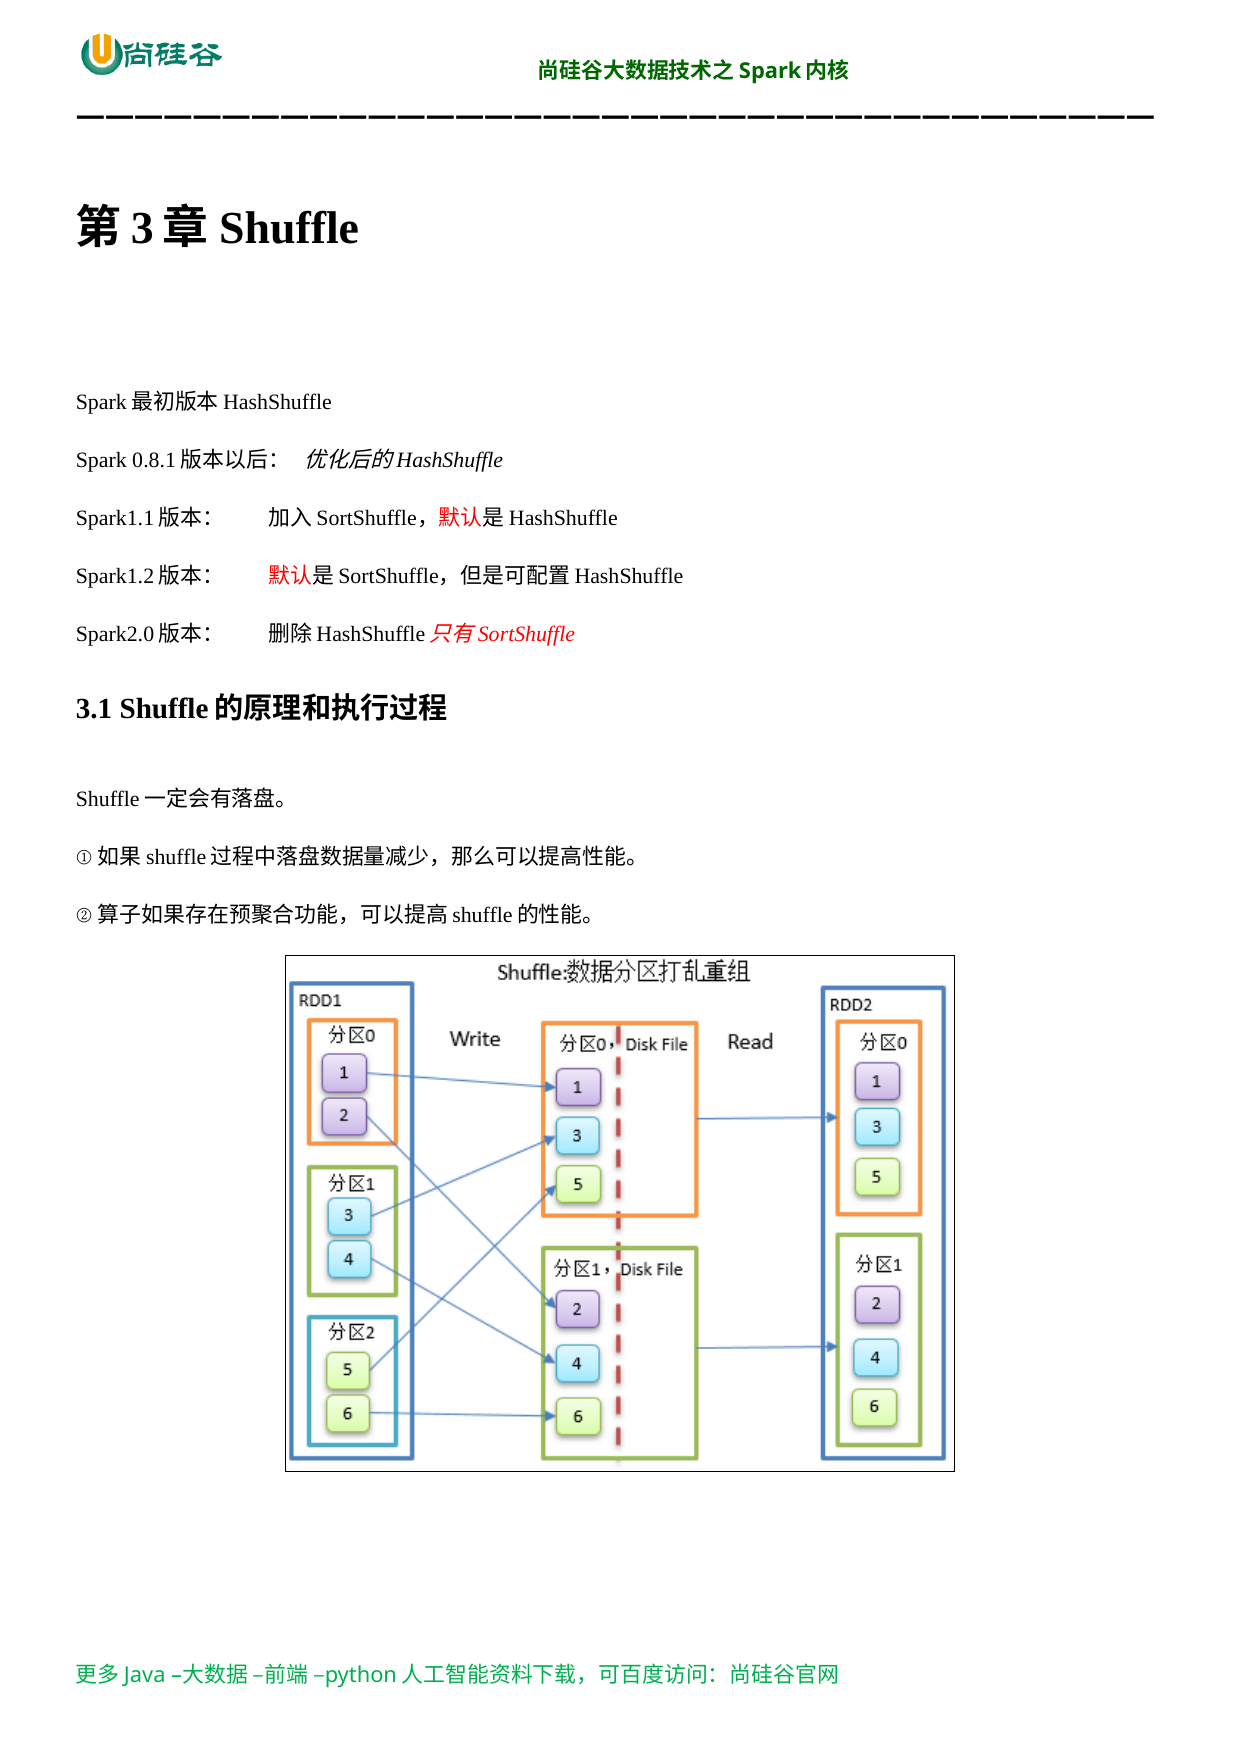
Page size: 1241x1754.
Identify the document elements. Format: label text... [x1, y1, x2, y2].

text Spark1.2版本： 默认是SortShuffle，但是可配置HashShuffle [76, 558, 1164, 590]
text Spark1.1版本： 加入SortShuffle，默认是HashShuffle [76, 500, 1164, 532]
text Spark 0.8.1版本以后： 优化后的HashShuffle [76, 442, 1164, 474]
text ② 算子如果存在预聚合功能，可以提高shuffle的性能。 [76, 897, 1164, 929]
text Spark2.0版本： 删除HashShuffle只有SortShuffle [76, 616, 1164, 648]
subtitle 第3章 Shuffle [76, 174, 1164, 272]
text Shuffle一定会有落盘。 [76, 781, 1164, 813]
picture [75, 29, 226, 79]
text Spark最初版本HashShuffle [76, 384, 1164, 416]
picture [286, 956, 954, 1471]
subtitle 3.1 Shuffle的原理和执行过程 [76, 674, 1164, 739]
text ① 如果shuffle过程中落盘数据量减少，那么可以提高性能。 [76, 839, 1164, 871]
